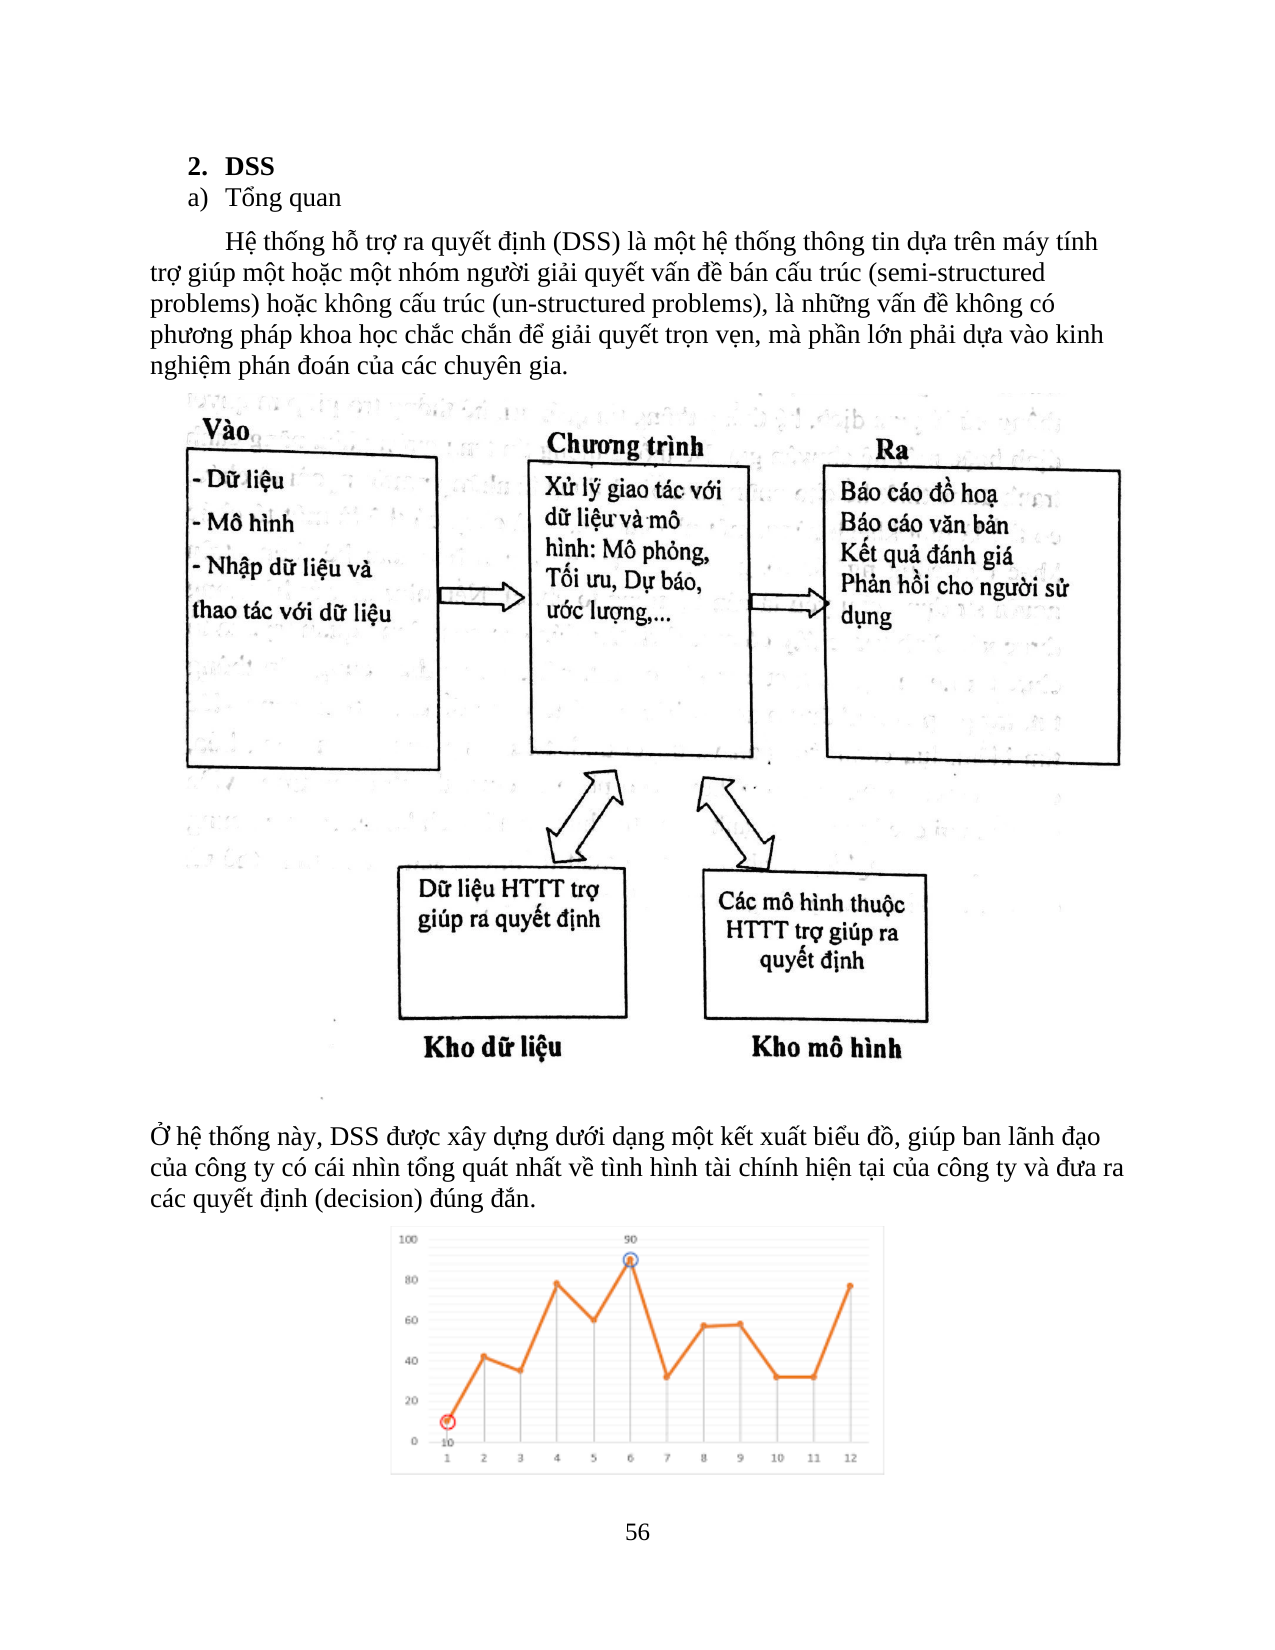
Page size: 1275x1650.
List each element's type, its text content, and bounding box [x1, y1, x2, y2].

text Hệ thống hỗ trợ ra quyết định (DSS) là một hệ thống thông tin dựa trên máy tính trợ giúp một hoặc một nhóm người giải quyết vấn đề bán cấu trúc (semi-structured problems) hoặc không cấu trúc (un-structured problems), là những vấn đề không có phương pháp khoa học chắc chắn để giải quyết trọn vẹn, mà phần lớn phải dựa vào kinh nghiệm phán đoán của các chuyên gia. [150, 225, 1125, 381]
picture [150, 393, 1125, 1108]
text Ở hệ thống này, DSS được xây dựng dưới dạng một kết xuất biểu đồ, giúp ban lãnh đạo của công ty có cái nhìn tổng quát nhất về tình hình tài chính hiện tại của công ty và đưa ra các quyết định (decision) đúng đắn. [150, 1120, 1125, 1213]
picture [390, 1226, 885, 1475]
list Tổng quan [187, 181, 1125, 212]
list DSS [187, 150, 1125, 181]
